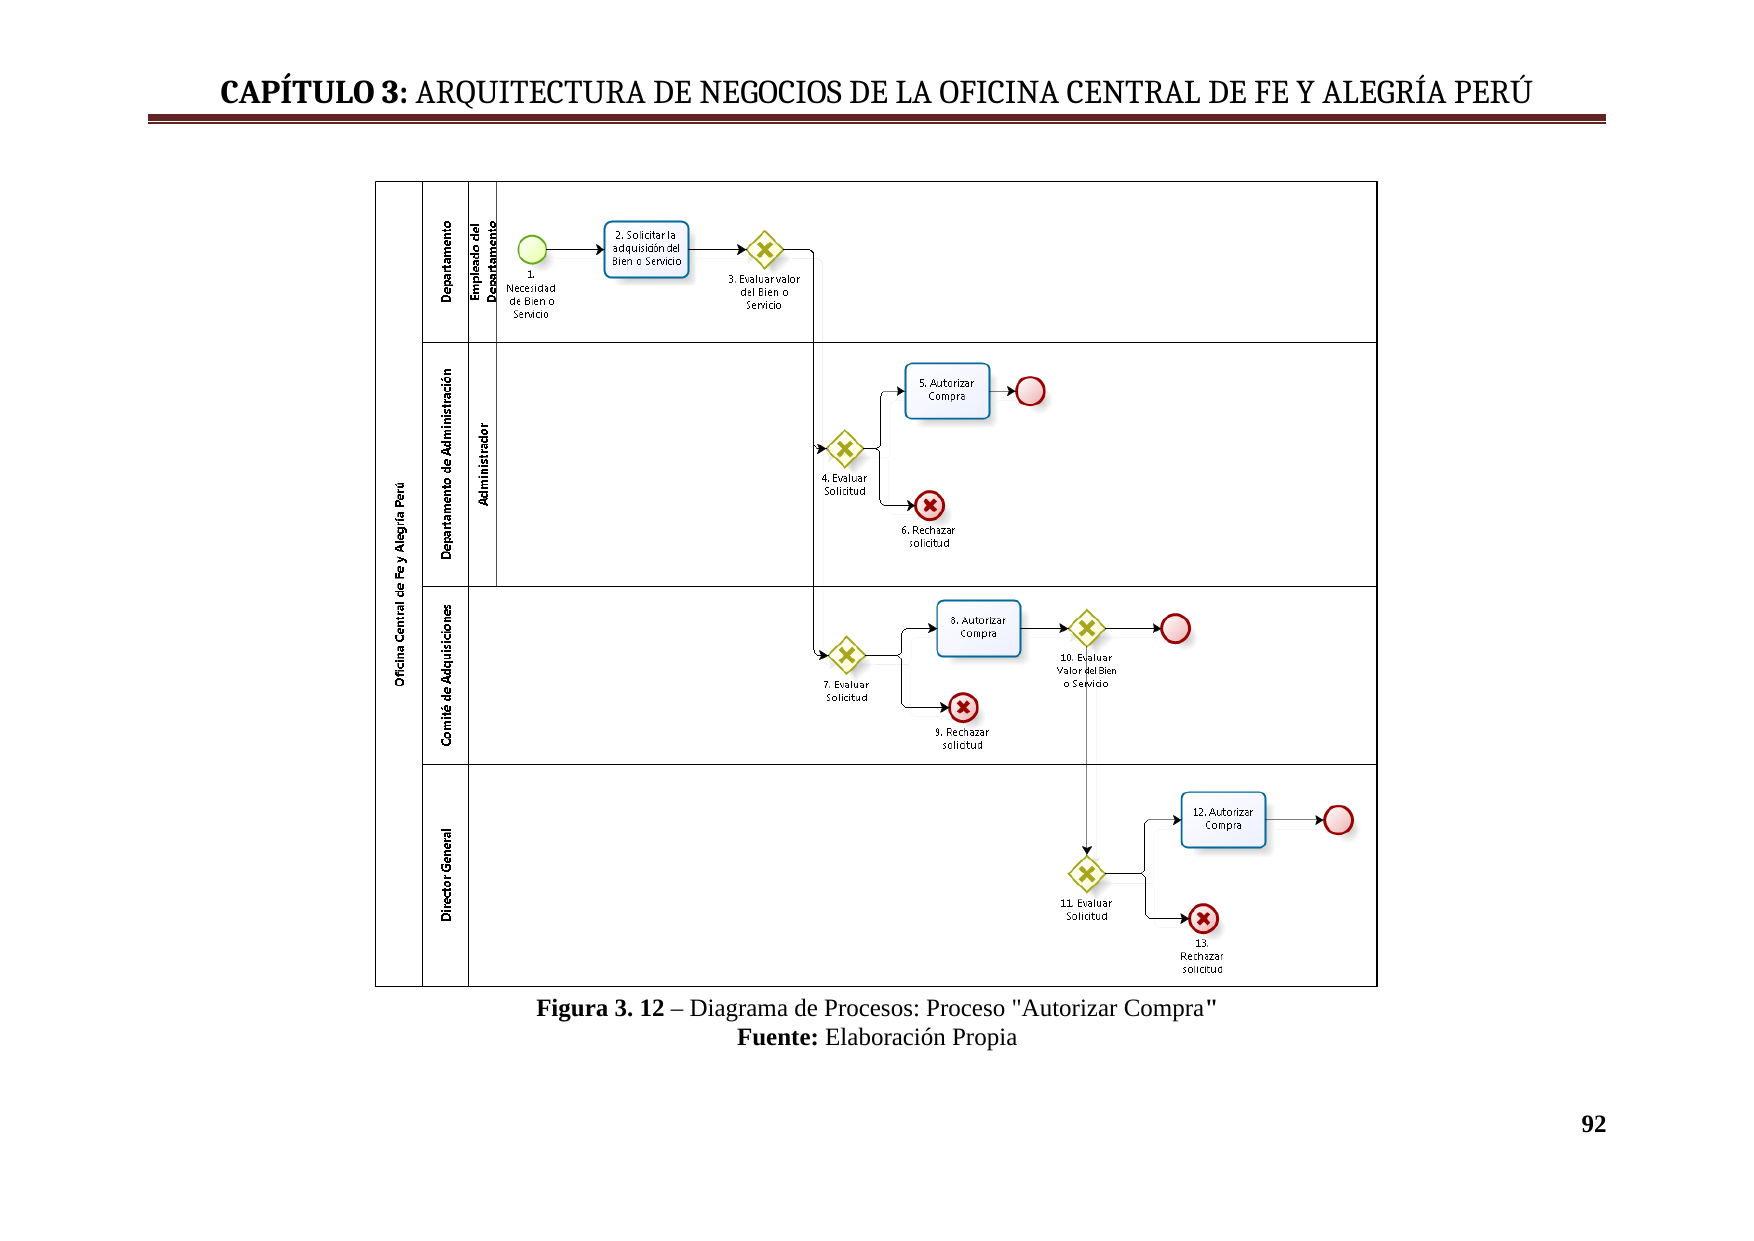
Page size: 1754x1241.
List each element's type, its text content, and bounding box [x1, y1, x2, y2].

text Fuente: Elaboración Propia [148, 1022, 1606, 1050]
text Figura 3. 12 – Diagrama de Procesos: Proceso "Autorizar Compra" [148, 993, 1606, 1022]
picture [371, 177, 1383, 993]
